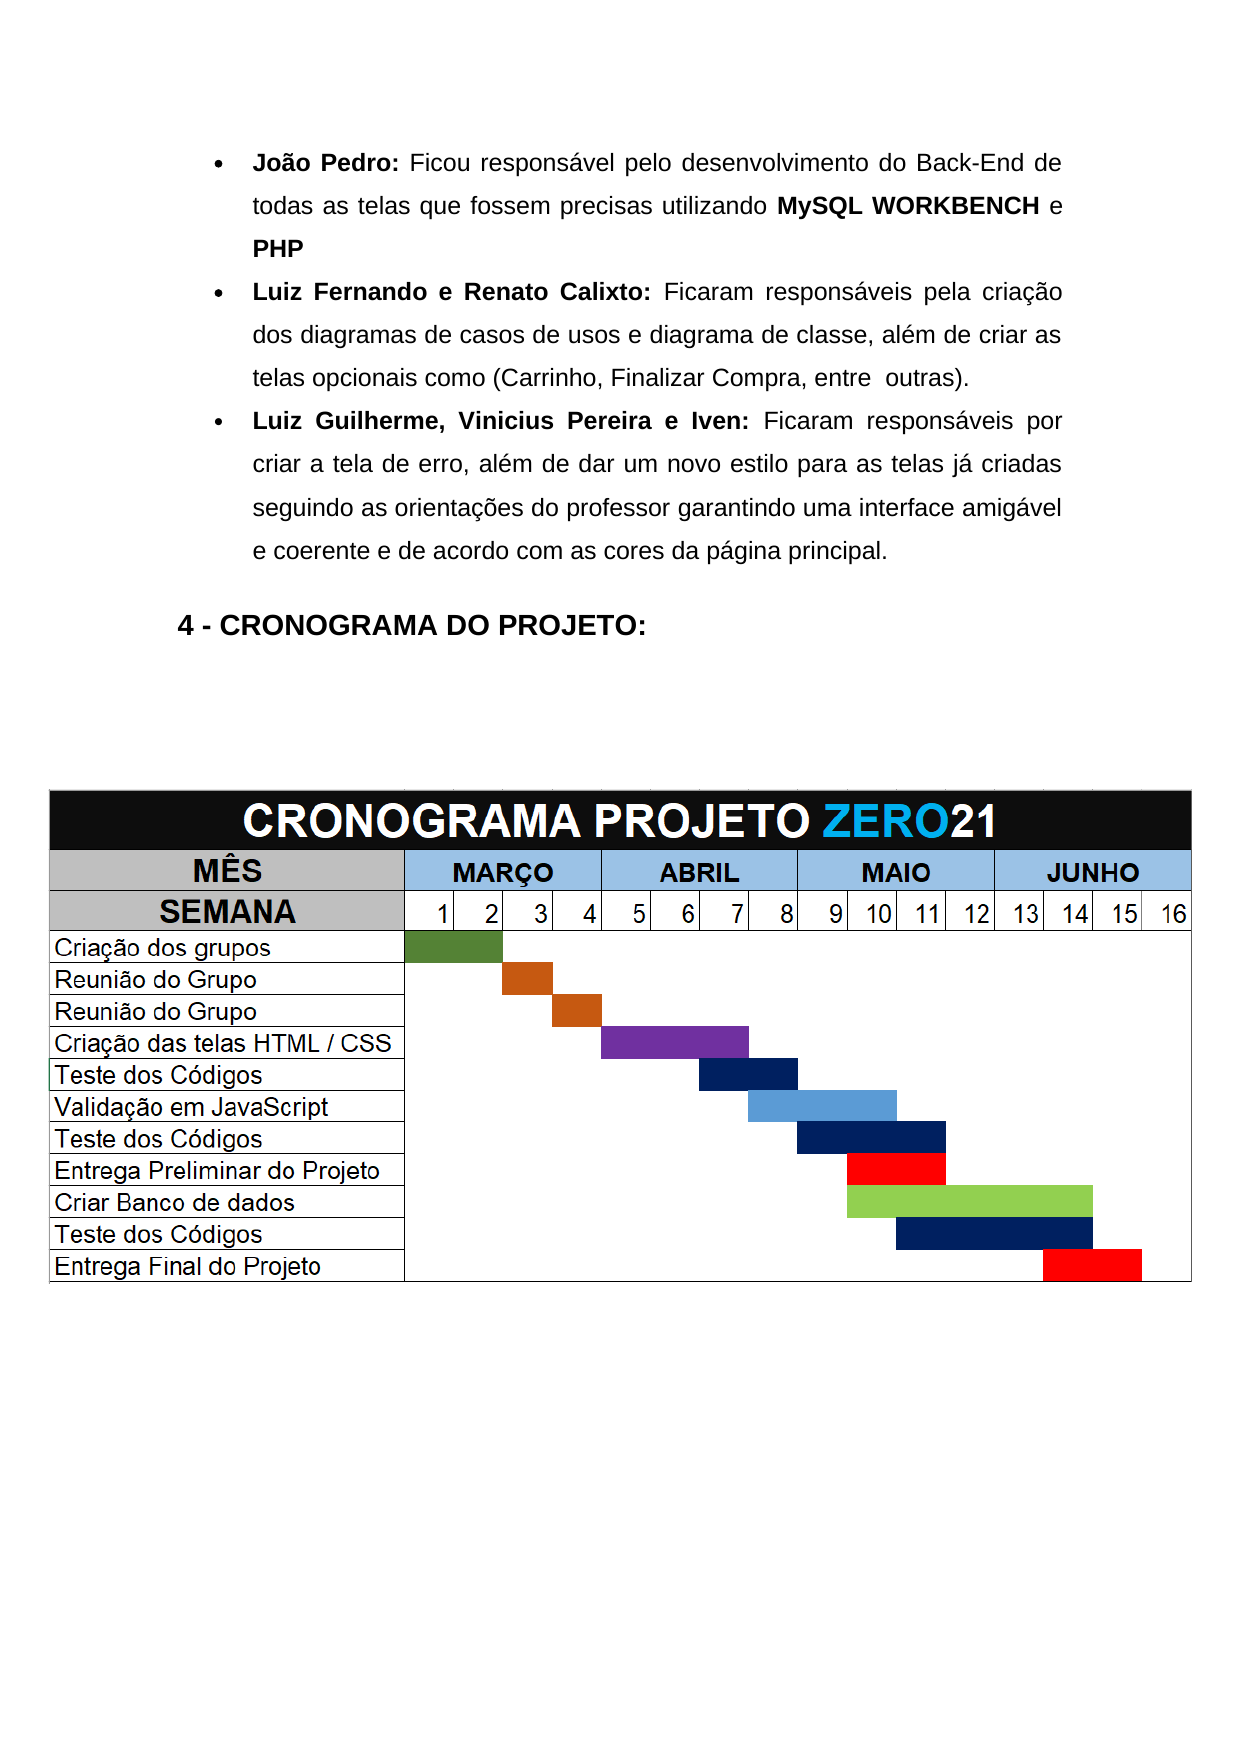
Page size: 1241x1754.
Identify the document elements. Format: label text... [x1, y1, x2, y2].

list Luiz Guilherme, Vinicius Pereira e Iven: Ficaram responsáveis por criar a tela de erro, além de dar um novo estilo para as telas já criadas seguindo as orientações do professor garantindo uma interface amigável e coerente e de acordo com as cores da página principal. [215, 406, 1063, 564]
text 4 - CRONOGRAMA DO PROJETO: [177, 608, 1063, 642]
picture [48, 789, 1191, 1283]
list João Pedro: Ficou responsável pelo desenvolvimento do Back-End de todas as telas que fossem precisas utilizando MySQL WORKBENCH e PHP [215, 148, 1063, 263]
list Luiz Fernando e Renato Calixto: Ficaram responsáveis pela criação dos diagramas de casos de usos e diagrama de classe, além de criar as telas opcionais como (Carrinho, Finalizar Compra, entre outras). [215, 277, 1063, 392]
